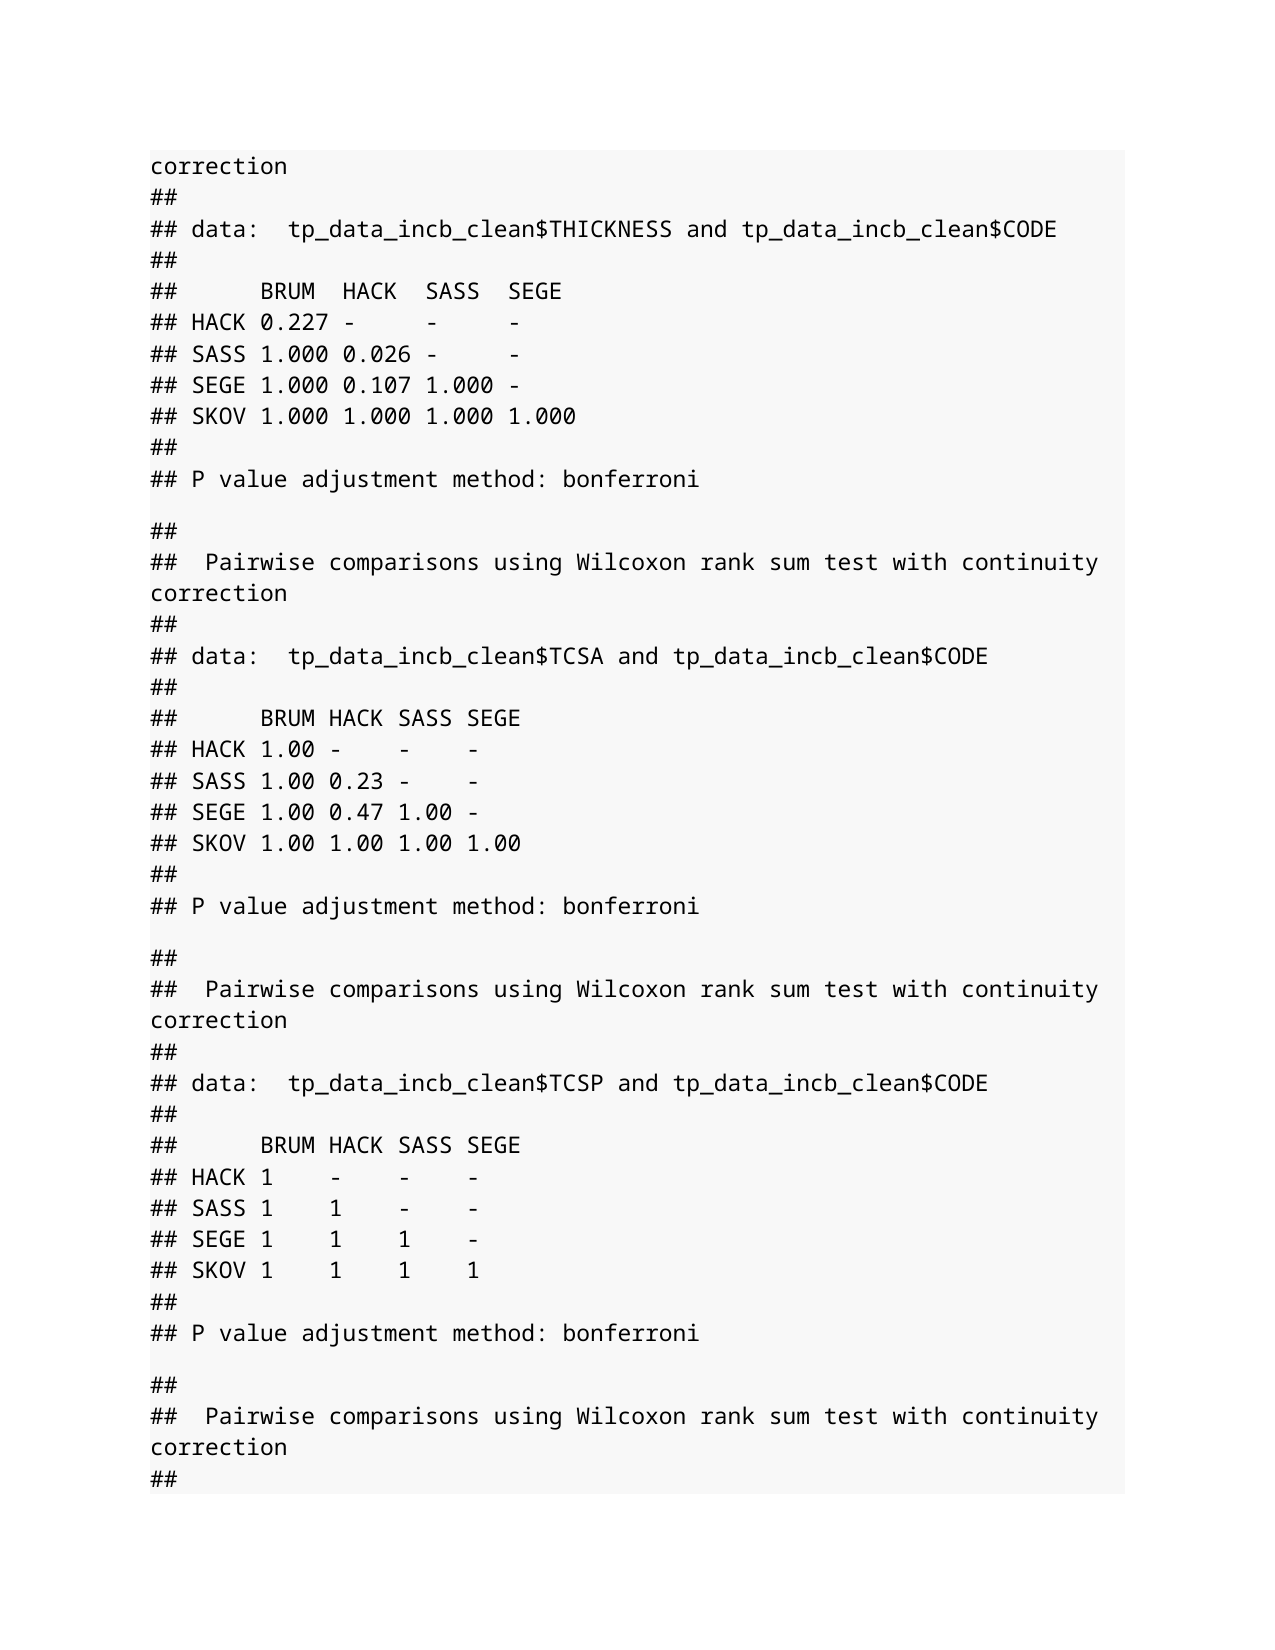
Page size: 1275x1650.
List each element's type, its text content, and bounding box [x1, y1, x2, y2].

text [150, 1369, 1125, 1494]
text ## ## Pairwise comparisons using Wilcoxon rank sum test with continuity correction ## ## data: tp_data_incb_clean$TCSA and tp_data_incb_clean$CODE ## ## BRUM HACK SASS SEGE ## HACK 1.00 - - - ## SASS 1.00 0.23 - - ## SEGE 1.00 0.47 1.00 - ## SKOV 1.00 1.00 1.00 1.00 ## ## P value adjustment method: bonferroni [150, 514, 1125, 921]
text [150, 150, 1125, 494]
text ## ## Pairwise comparisons using Wilcoxon rank sum test with continuity correction ## ## data: tp_data_incb_clean$TCSP and tp_data_incb_clean$CODE ## ## BRUM HACK SASS SEGE ## HACK 1 - - - ## SASS 1 1 - - ## SEGE 1 1 1 - ## SKOV 1 1 1 1 ## ## P value adjustment method: bonferroni [150, 942, 1125, 1348]
